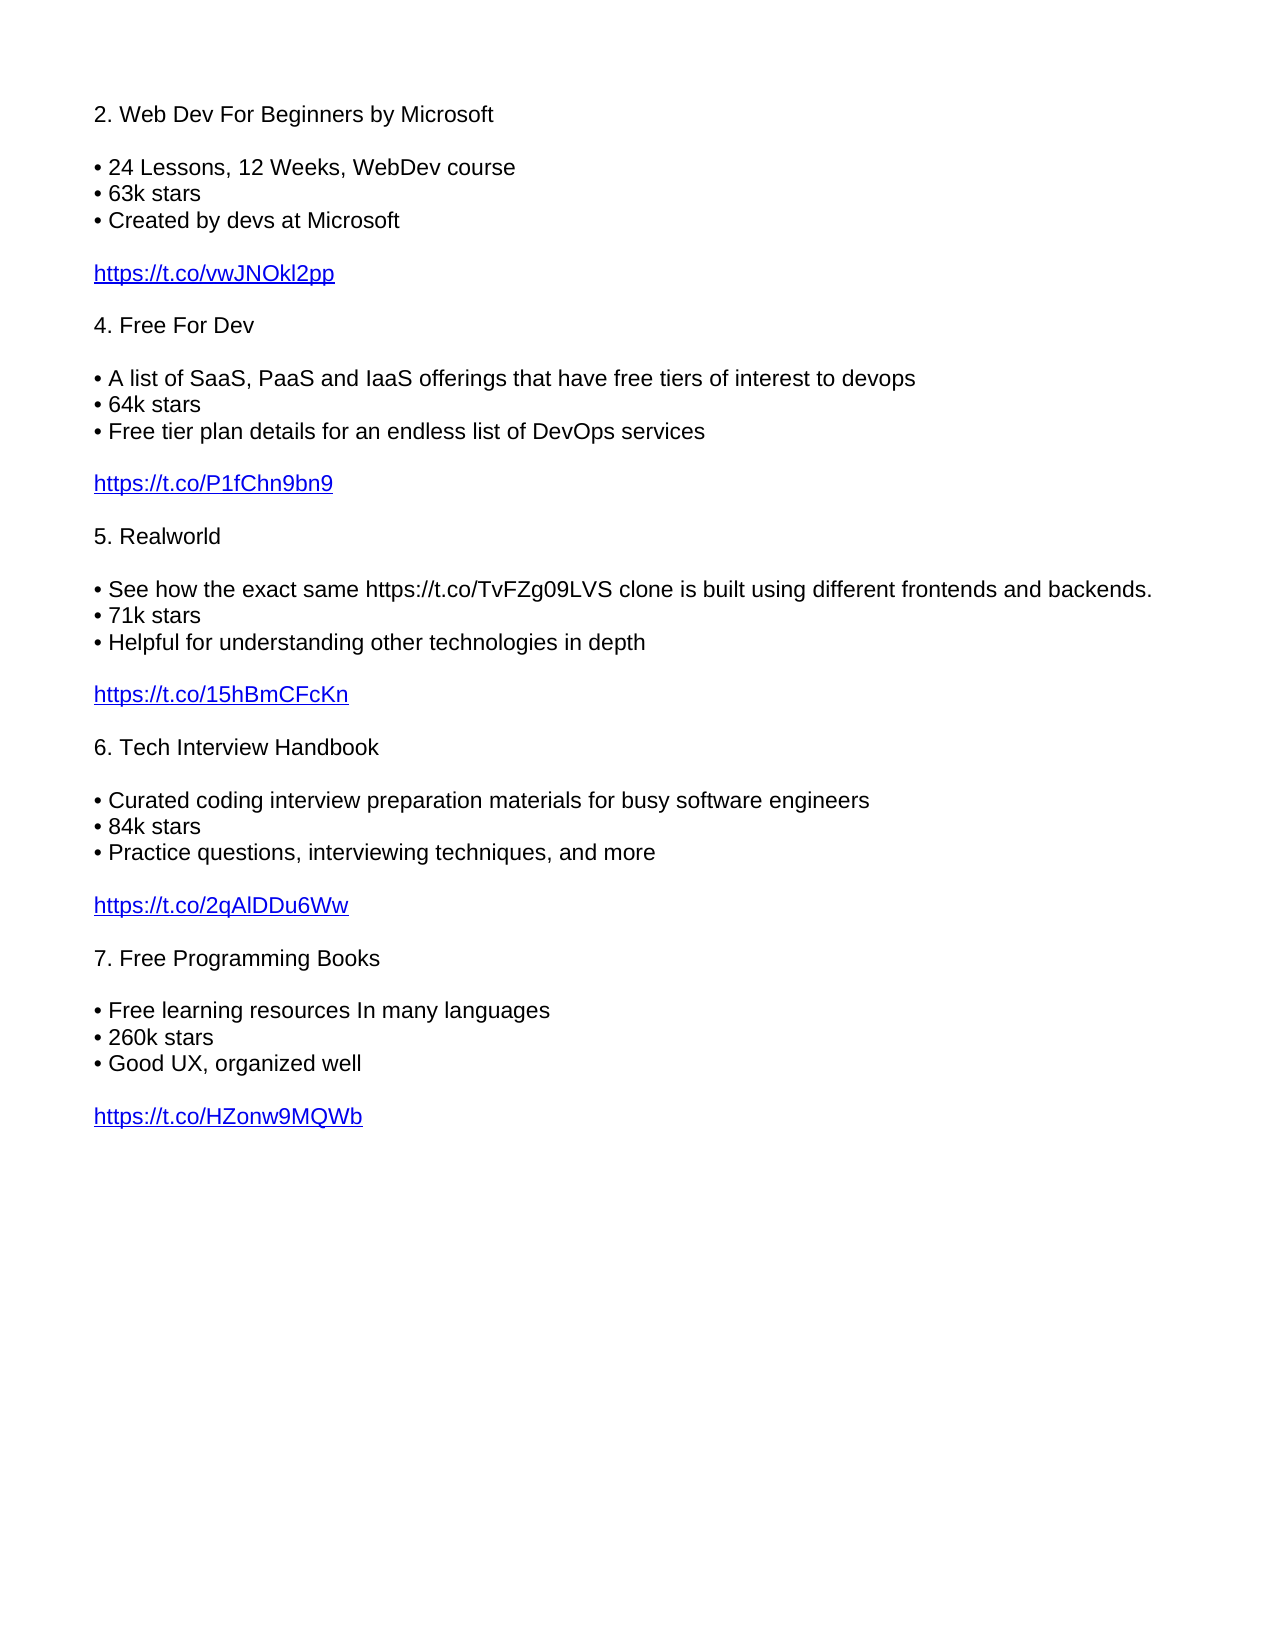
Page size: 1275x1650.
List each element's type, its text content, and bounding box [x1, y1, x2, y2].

text 4. Free For Dev [94, 312, 1200, 338]
text • 64k stars [94, 391, 1200, 418]
text • 24 Lessons, 12 Weeks, WebDev course [94, 154, 1200, 180]
text • Practice questions, interviewing techniques, and more [94, 839, 1200, 866]
text 5. Realworld [94, 523, 1200, 549]
text https://t.co/HZonw9MQWb [94, 1103, 1200, 1129]
text https://t.co/vwJNOkl2pp [94, 259, 1200, 286]
text • Good UX, organized well [94, 1050, 1200, 1076]
text https://t.co/2qAlDDu6Ww [94, 892, 1200, 918]
text • Free tier plan details for an endless list of DevOps services [94, 418, 1200, 444]
text 7. Free Programming Books [94, 945, 1200, 971]
text • 84k stars [94, 813, 1200, 839]
text • 71k stars [94, 602, 1200, 628]
text 2. Web Dev For Beginners by Microsoft [94, 101, 1200, 128]
text • 63k stars [94, 180, 1200, 207]
text • Helpful for understanding other technologies in depth [94, 628, 1200, 655]
text https://t.co/P1fChn9bn9 [94, 470, 1200, 497]
text • 260k stars [94, 1024, 1200, 1050]
text • Free learning resources In many languages [94, 997, 1200, 1024]
text • Created by devs at Microsoft [94, 207, 1200, 233]
text https://t.co/15hBmCFcKn [94, 681, 1200, 707]
text 6. Tech Interview Handbook [94, 734, 1200, 760]
text • Curated coding interview preparation materials for busy software engineers [94, 787, 1200, 813]
text • See how the exact same https://t.co/TvFZg09LVS clone is built using different frontends and backends. [94, 576, 1200, 602]
text • A list of SaaS, PaaS and IaaS offerings that have free tiers of interest to devops [94, 365, 1200, 391]
